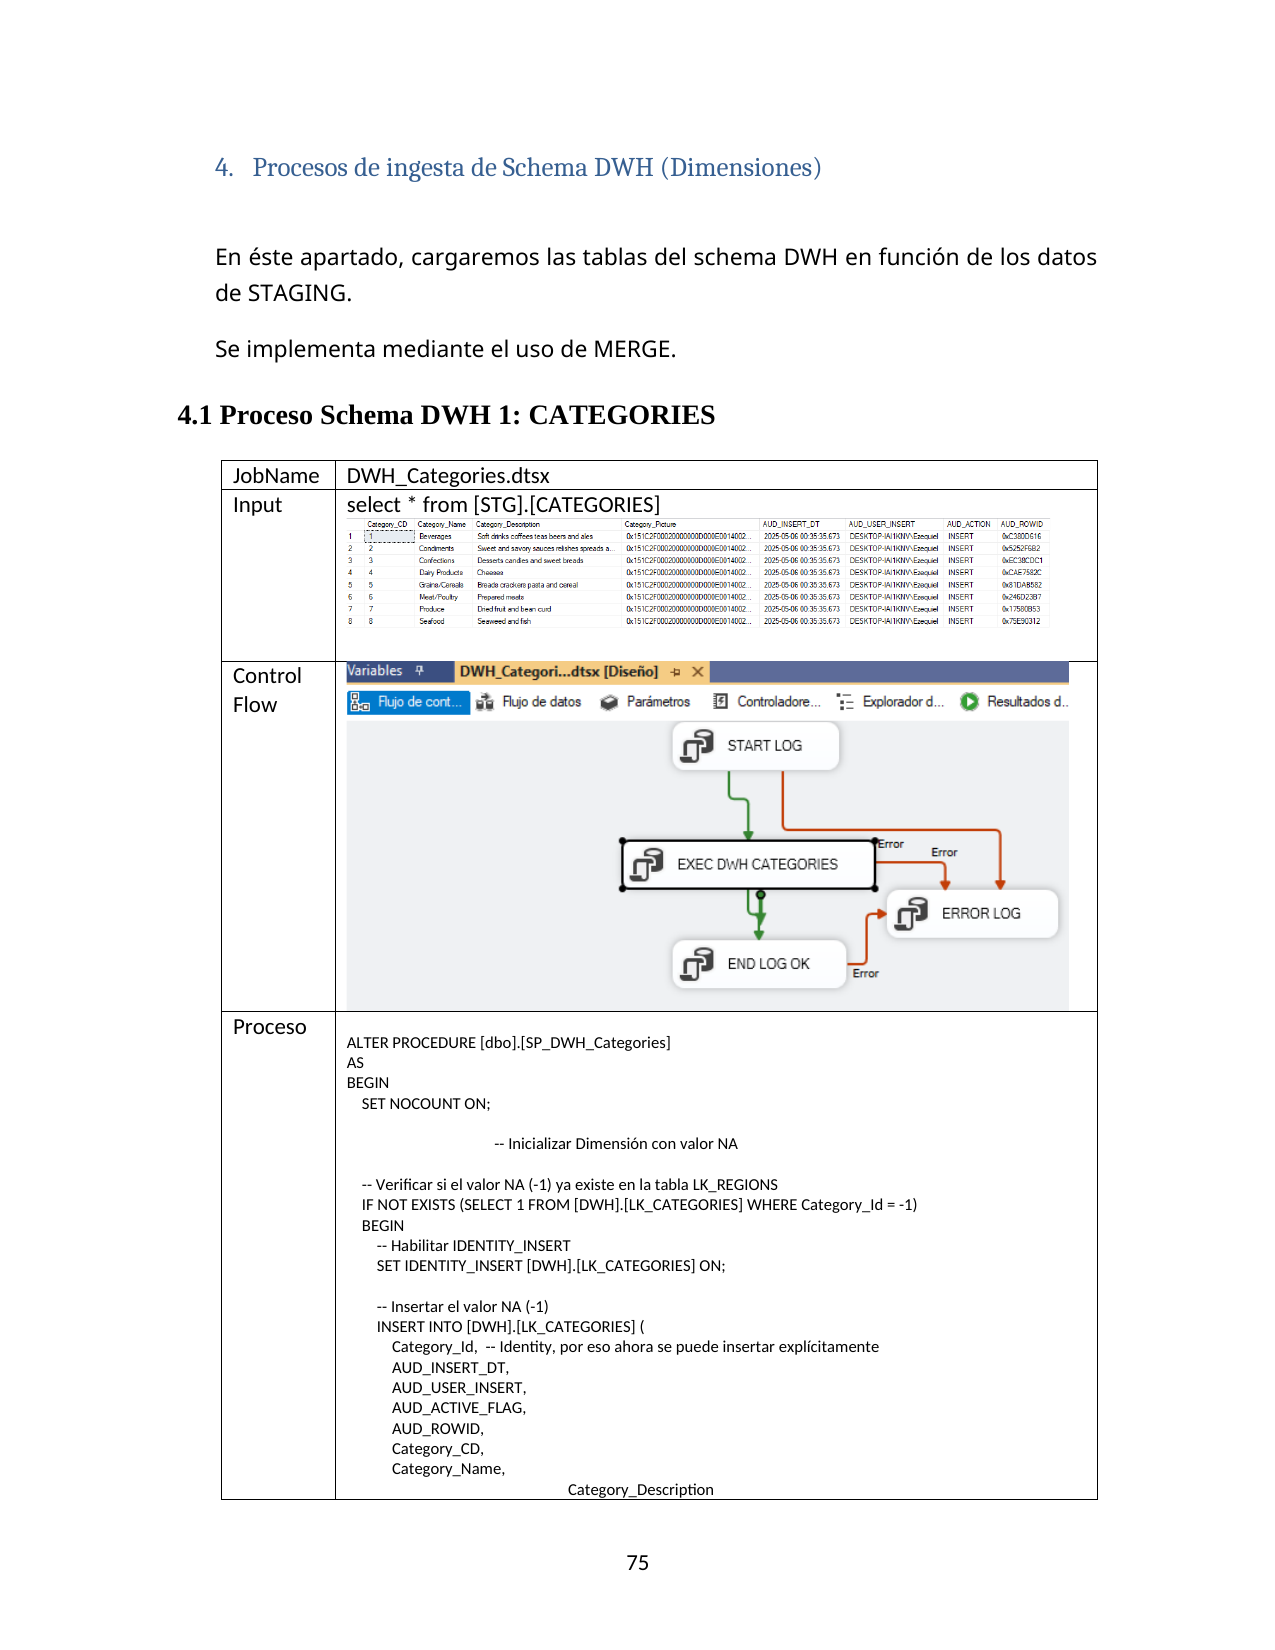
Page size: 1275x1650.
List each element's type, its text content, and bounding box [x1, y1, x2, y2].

table_cell [1069, 662, 1097, 1011]
text Se implementa mediante el uso de MERGE. [215, 333, 1098, 364]
table_header JobName [222, 461, 335, 489]
table_header DWH_Categories.dtsx [336, 461, 1097, 489]
picture [346, 661, 1069, 1011]
table_cell Control Flow [222, 662, 335, 1011]
table_cell [336, 662, 346, 1011]
subtitle Procesos de ingesta de Schema DWH (Dimensiones) [215, 152, 1098, 183]
picture [346, 518, 1050, 633]
table_cell Input [222, 490, 335, 661]
subtitle 4.1 Proceso Schema DWH 1: CATEGORIES [177, 398, 1098, 431]
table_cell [336, 1012, 1097, 1499]
table_cell Proceso [222, 1012, 335, 1499]
table_cell select * from [STG].[CATEGORIES] [336, 490, 1097, 661]
text En éste apartado, cargaremos las tablas del schema DWH en función de los datos de STAGING. [215, 241, 1098, 308]
